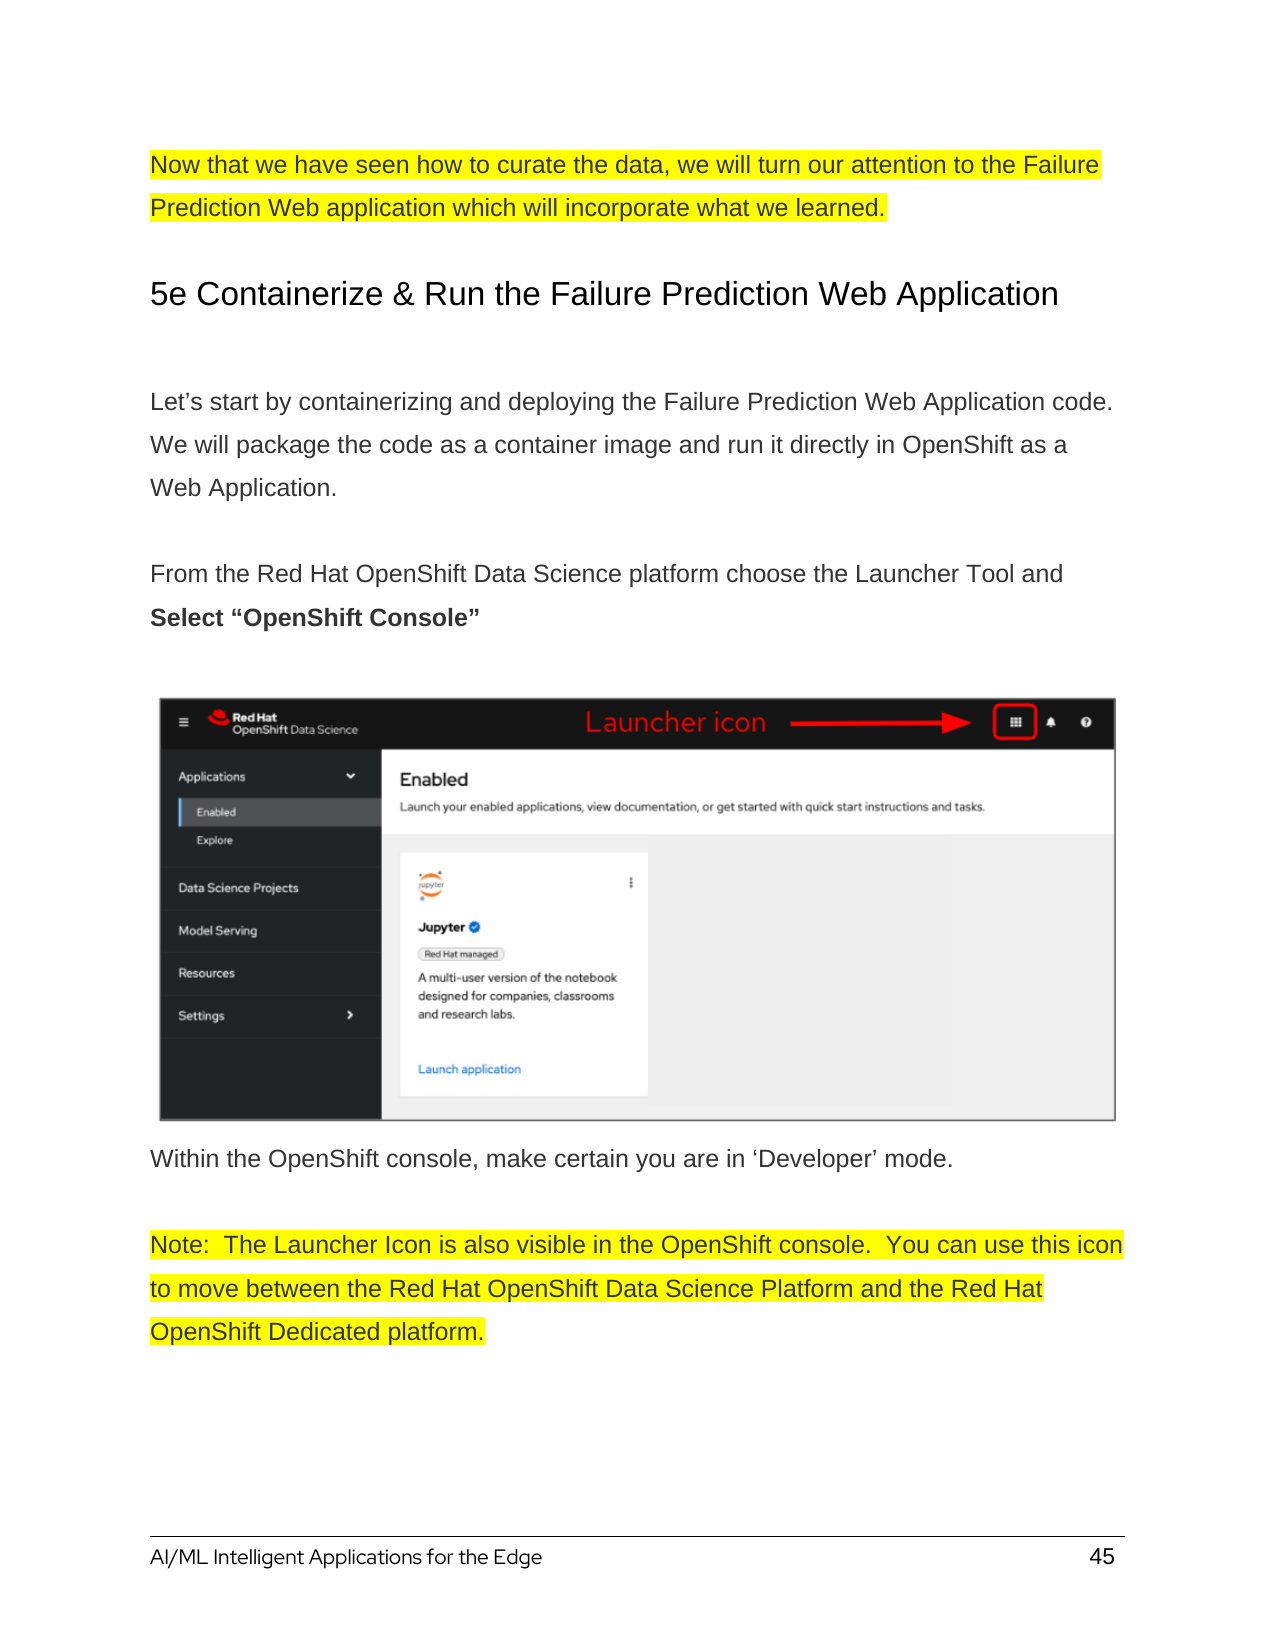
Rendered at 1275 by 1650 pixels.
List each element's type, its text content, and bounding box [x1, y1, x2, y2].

text Let’s start by containerizing and deploying the Failure Prediction Web Application code. We will package the code as a container image and run it directly in OpenShift as a Web Application. [150, 387, 1125, 502]
subtitle 5e Containerize & Run the Failure Prediction Web Application [150, 274, 1125, 312]
text Note: The Launcher Icon is also visible in the OpenShift console. You can use this icon to move between the Red Hat OpenShift Data Science Platform and the Red Hat OpenShift Dedicated platform. [150, 1230, 1125, 1345]
text From the Red Hat OpenShift Data Science platform choose the Launcher Tool and Select “OpenShift Console” [150, 559, 1125, 631]
picture [150, 685, 1125, 1131]
text Within the OpenShift console, make certain you are in ‘Developer’ mode. [150, 1144, 1125, 1173]
text Now that we have seen how to curate the data, we will turn our attention to the Failure Prediction Web application which will incorporate what we learned. [150, 150, 1125, 222]
